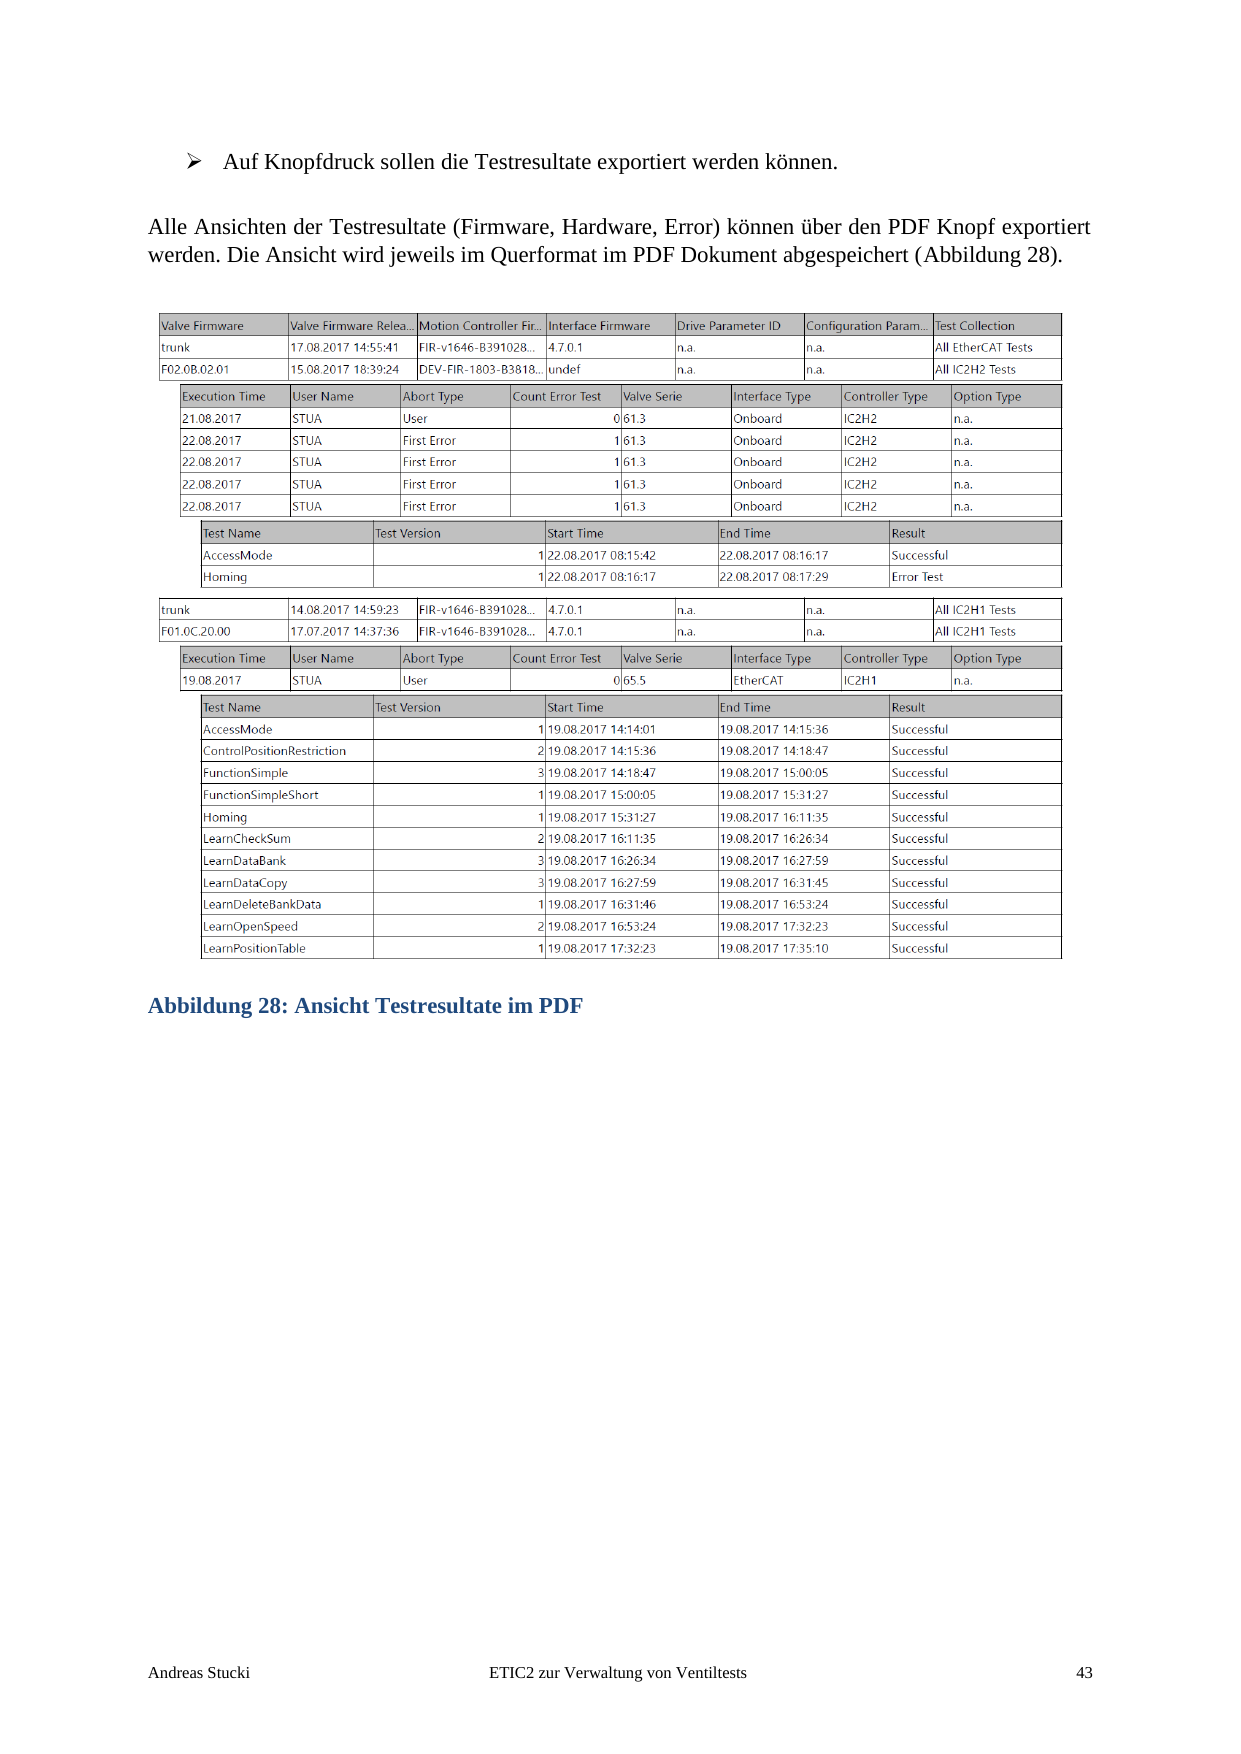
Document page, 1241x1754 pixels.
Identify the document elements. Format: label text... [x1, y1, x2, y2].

list Auf Knopfdruck sollen die Testresultate exportiert werden können. [185, 148, 1092, 174]
text Alle Ansichten der Testresultate (Firmware, Hardware, Error) können über den PDF Knopf exportiert werden. Die Ansicht wird jeweils im Querformat im PDF Dokument abgespeichert (Abbildung 28). [148, 213, 1092, 268]
picture [147, 282, 1080, 978]
